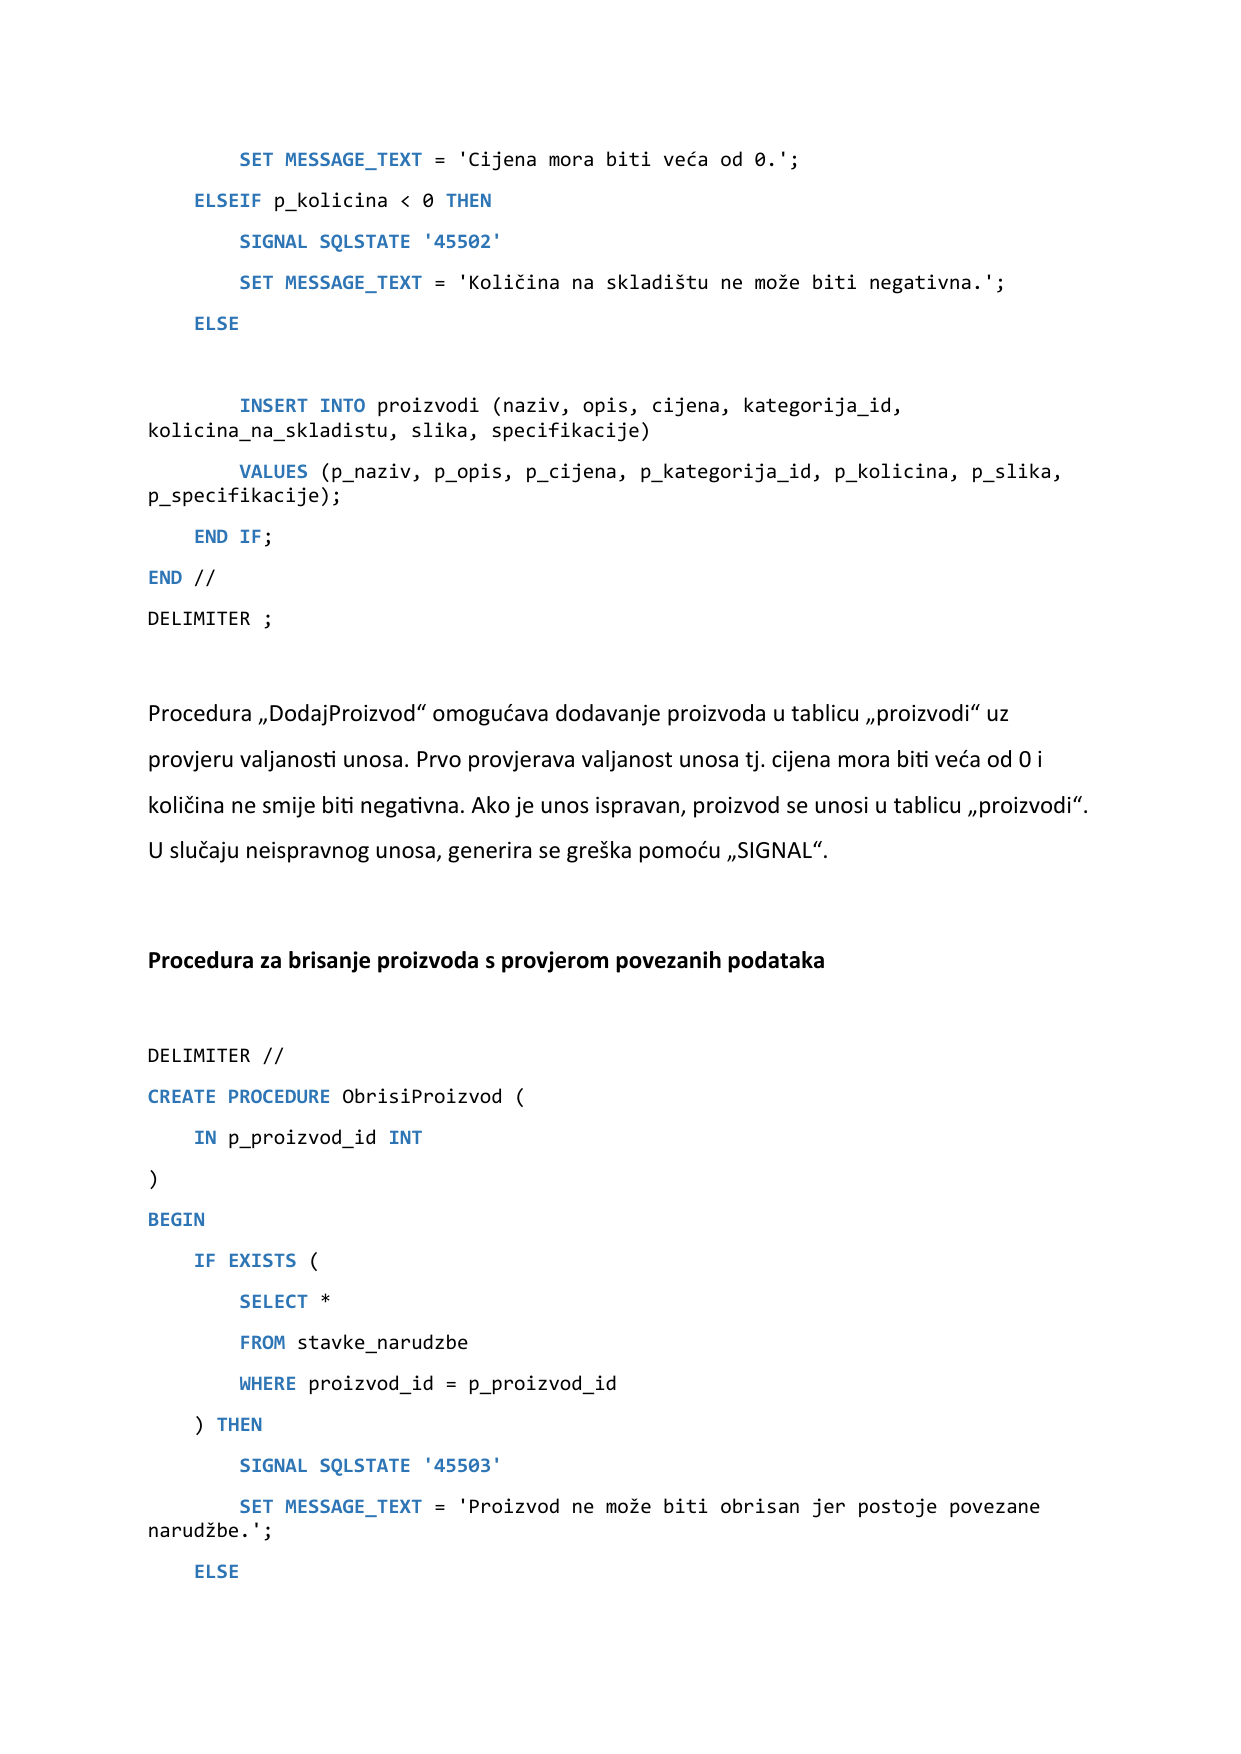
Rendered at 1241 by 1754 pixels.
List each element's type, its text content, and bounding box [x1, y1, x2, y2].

text IF EXISTS ( [148, 1248, 1093, 1273]
text Procedura za brisanje proizvoda s provjerom povezanih podataka [148, 944, 1093, 974]
text ELSE [148, 1560, 1093, 1584]
text FROM stavke_narudzbe [148, 1330, 1093, 1355]
text IN p_proizvod_id INT [148, 1125, 1093, 1149]
text INSERT INTO proizvodi (naziv, opis, cijena, kategorija_id, kolicina_na_skladistu, slika, specifikacije) [148, 394, 1093, 443]
text SELECT * [148, 1289, 1093, 1314]
text BEGIN [148, 1207, 1093, 1232]
text Procedura „DodajProizvod“ omogućava dodavanje proizvoda u tablicu „proizvodi“ uz provjeru valjanosti unosa. Prvo provjerava valjanost unosa tj. cijena mora biti veća od 0 i količina ne smije biti negativna. Ako je unos ispravan, proizvod se unosi u tablicu „proizvodi“. U slučaju neispravnog unosa, generira se greška pomoću „SIGNAL“. [148, 697, 1093, 865]
text ) THEN [148, 1412, 1093, 1437]
text CREATE PROCEDURE ObrisiProizvod ( [148, 1084, 1093, 1108]
text VALUES (p_naziv, p_opis, p_cijena, p_kategorija_id, p_kolicina, p_slika, p_specifikacije); [148, 459, 1093, 508]
text SIGNAL SQLSTATE '45503' [148, 1453, 1093, 1478]
text ) [148, 1166, 1093, 1191]
text END // [148, 566, 1093, 590]
text DELIMITER // [148, 1043, 1093, 1067]
text SET MESSAGE_TEXT = 'Proizvod ne može biti obrisan jer postoje povezane narudžbe.'; [148, 1494, 1093, 1543]
text SET MESSAGE_TEXT = 'Količina na skladištu ne može biti negativna.'; [148, 271, 1093, 295]
text DELIMITER ; [148, 607, 1093, 631]
text SIGNAL SQLSTATE '45502' [148, 230, 1093, 254]
text ELSEIF p_kolicina < 0 THEN [148, 189, 1093, 213]
text SET MESSAGE_TEXT = 'Cijena mora biti veća od 0.'; [148, 148, 1093, 172]
text WHERE proizvod_id = p_proizvod_id [148, 1371, 1093, 1396]
text ELSE [148, 312, 1093, 336]
text END IF; [148, 525, 1093, 549]
